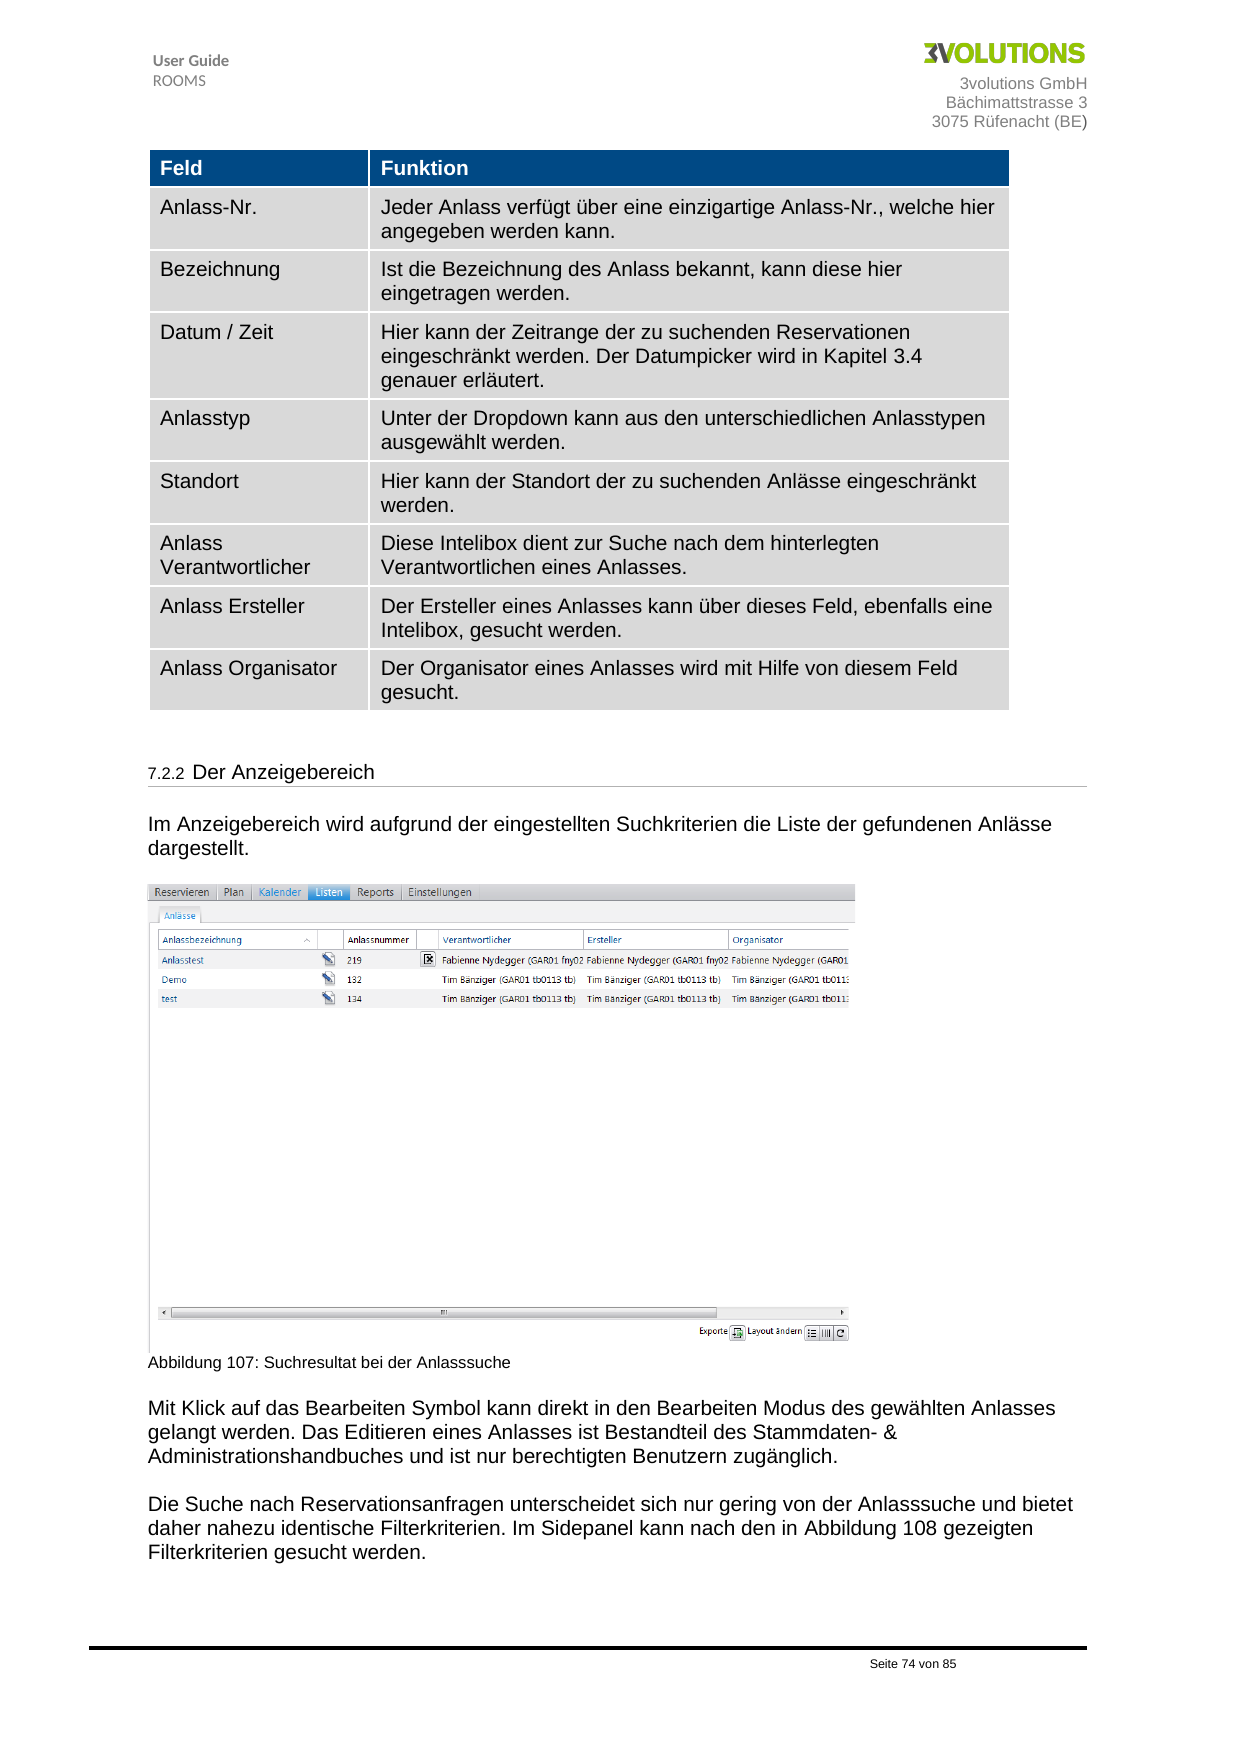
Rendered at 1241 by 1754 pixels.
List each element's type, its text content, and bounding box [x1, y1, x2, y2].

table_cell Unter der Dropdown kann aus den unterschiedlichen Anlasstypen ausgewählt werden. [370, 400, 1009, 460]
table_cell Der Ersteller eines Anlasses kann über dieses Feld, ebenfalls eine Intelibox, gesucht werden. [370, 587, 1009, 648]
table_cell Der Organisator eines Anlasses wird mit Hilfe von diesem Feld gesucht. [370, 650, 1009, 710]
text Die Suche nach Reservationsanfragen unterscheidet sich nur gering von der Anlasssuche und bietet daher nahezu identische Filterkriterien. Im Sidepanel kann nach den in Abbildung 108 gezeigten Filterkriterien gesucht werden. [148, 1492, 1087, 1564]
picture [921, 40, 1088, 66]
table_header Funktion [370, 150, 1009, 186]
text Im Anzeigebereich wird aufgrund der eingestellten Suchkriterien die Liste der gefundenen Anlässe dargestellt. [148, 812, 1087, 860]
table_cell Hier kann der Zeitrange der zu suchenden Reservationen eingeschränkt werden. Der Datumpicker wird in Kapitel 4.4 genauer erläutert. [370, 313, 1009, 398]
table_header Feld [150, 150, 368, 186]
table_cell Anlass-Nr. [150, 188, 368, 249]
table_cell Diese Intelibox dient zur Suche nach dem hinterlegten Verantwortlichen eines Anlasses. [370, 525, 1009, 585]
picture [147, 884, 856, 1353]
table_cell Ist die Bezeichnung des Anlass bekannt, kann diese hier eingetragen werden. [370, 251, 1009, 311]
table_cell Standort [150, 462, 368, 523]
table_cell Hier kann der Standort der zu suchenden Anlässe eingeschränkt werden. [370, 462, 1009, 523]
text Abbildung 107: Suchresultat bei der Anlasssuche [148, 1353, 1087, 1372]
table_cell Datum / Zeit [150, 313, 368, 398]
table_cell Bezeichnung [150, 251, 368, 311]
table_cell Anlass Organisator [150, 650, 368, 710]
table_cell Anlass Verantwortlicher [150, 525, 368, 585]
table_cell Jeder Anlass verfügt über eine einzigartige Anlass-Nr., welche hier angegeben werden kann. [370, 188, 1009, 249]
subtitle Der Anzeigebereich [147, 760, 1087, 787]
table_cell Anlass Ersteller [150, 587, 368, 648]
text Mit Klick auf das Bearbeiten Symbol kann direkt in den Bearbeiten Modus des gewählten Anlasses gelangt werden. Das Editieren eines Anlasses ist Bestandteil des Stammdaten- & Administrationshandbuches und ist nur berechtigten Benutzern zugänglich. [148, 1396, 1087, 1468]
table_cell Anlasstyp [150, 400, 368, 460]
